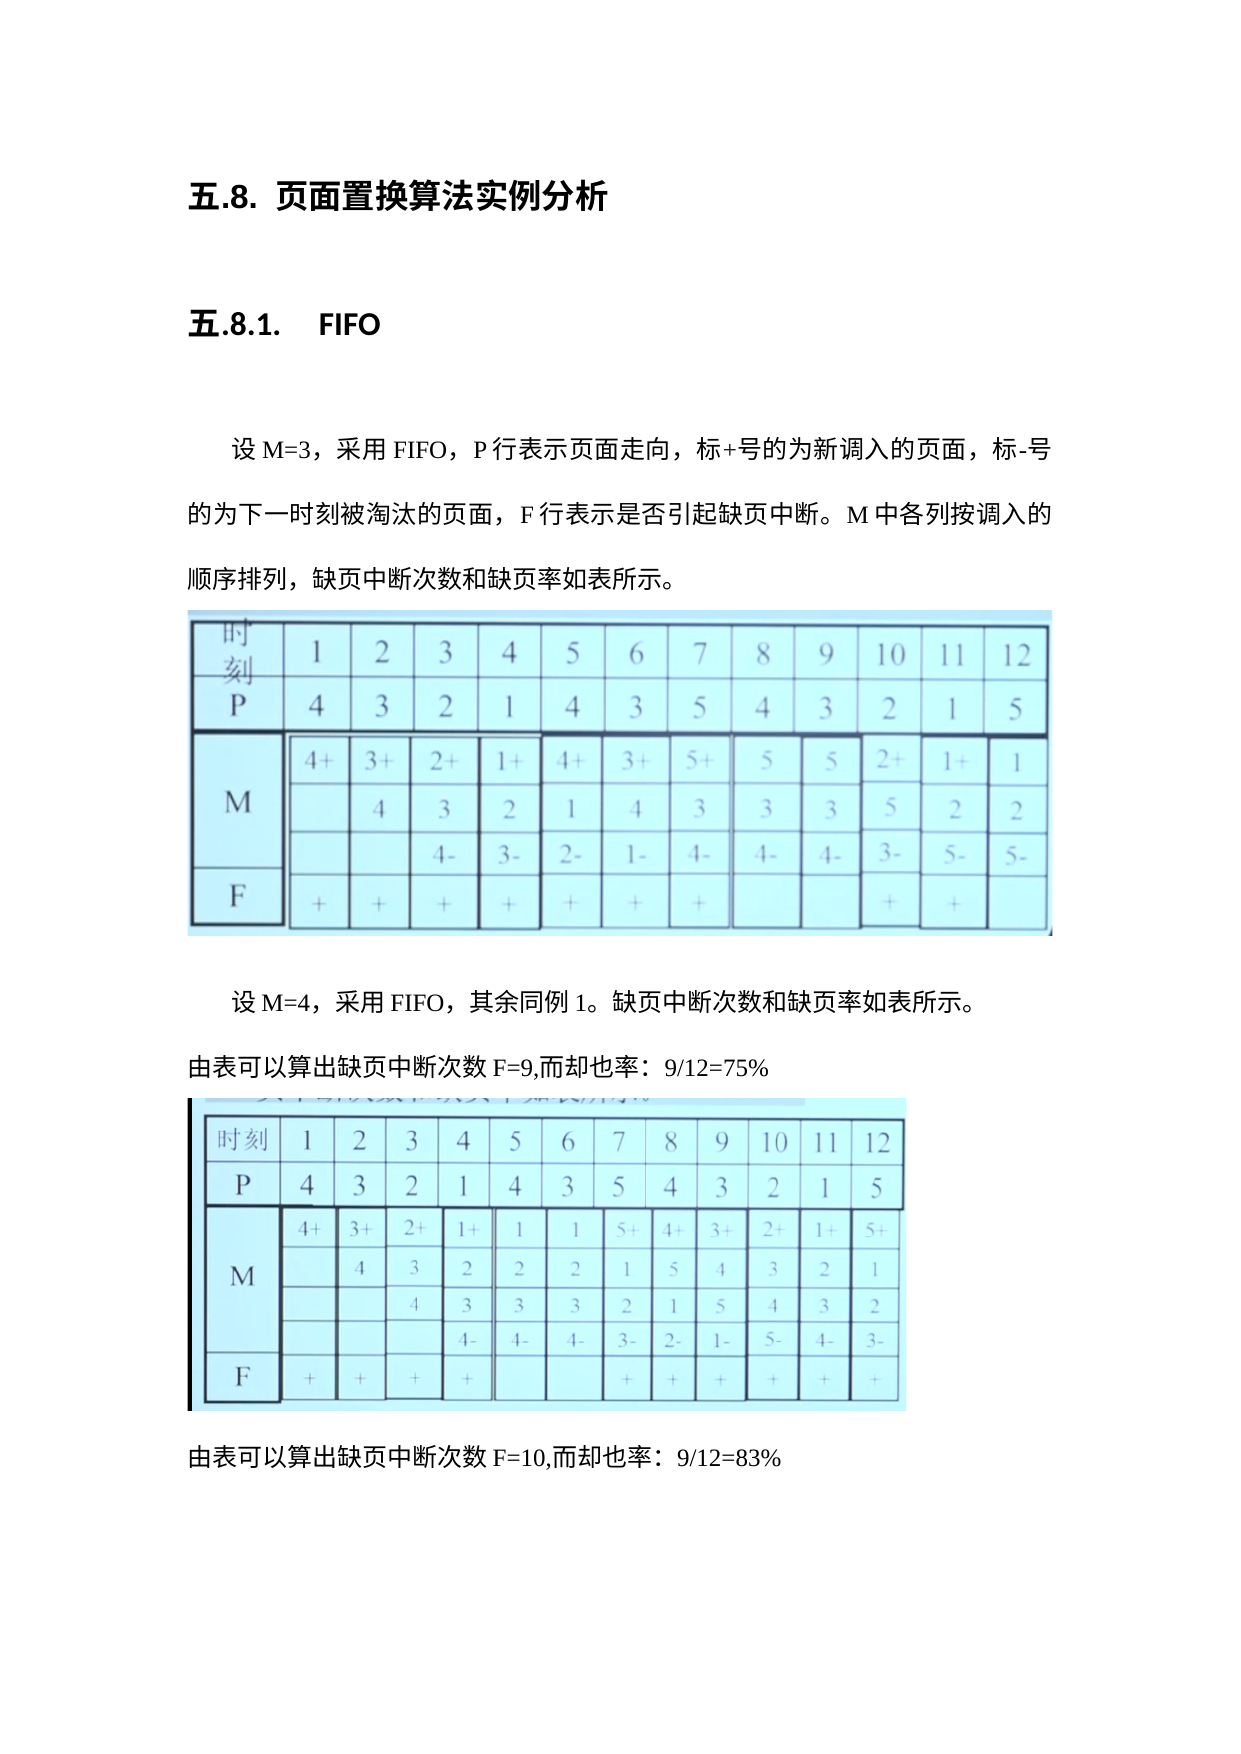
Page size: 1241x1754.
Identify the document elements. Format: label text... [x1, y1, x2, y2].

list 设M=4，采用FIFO，其余同例1。缺页中断次数和缺页率如表所示。 [187, 968, 1053, 1033]
text 由表可以算出缺页中断次数F=9,而却也率：9/12=75% [187, 1033, 1053, 1098]
subtitle FIFO [187, 289, 1053, 354]
text 设M=3，采用FIFO，P行表示页面走向，标+号的为新调入的页面，标-号的为下一时刻被淘汰的页面，F行表示是否引起缺页中断。M中各列按调入的顺序排列，缺页中断次数和缺页率如表所示。 [187, 416, 1053, 610]
text 由表可以算出缺页中断次数F=10,而却也率：9/12=83% [187, 1423, 1053, 1488]
subtitle 页面置换算法实例分析 [187, 162, 1053, 227]
picture [187, 610, 1053, 936]
picture [187, 1098, 907, 1411]
